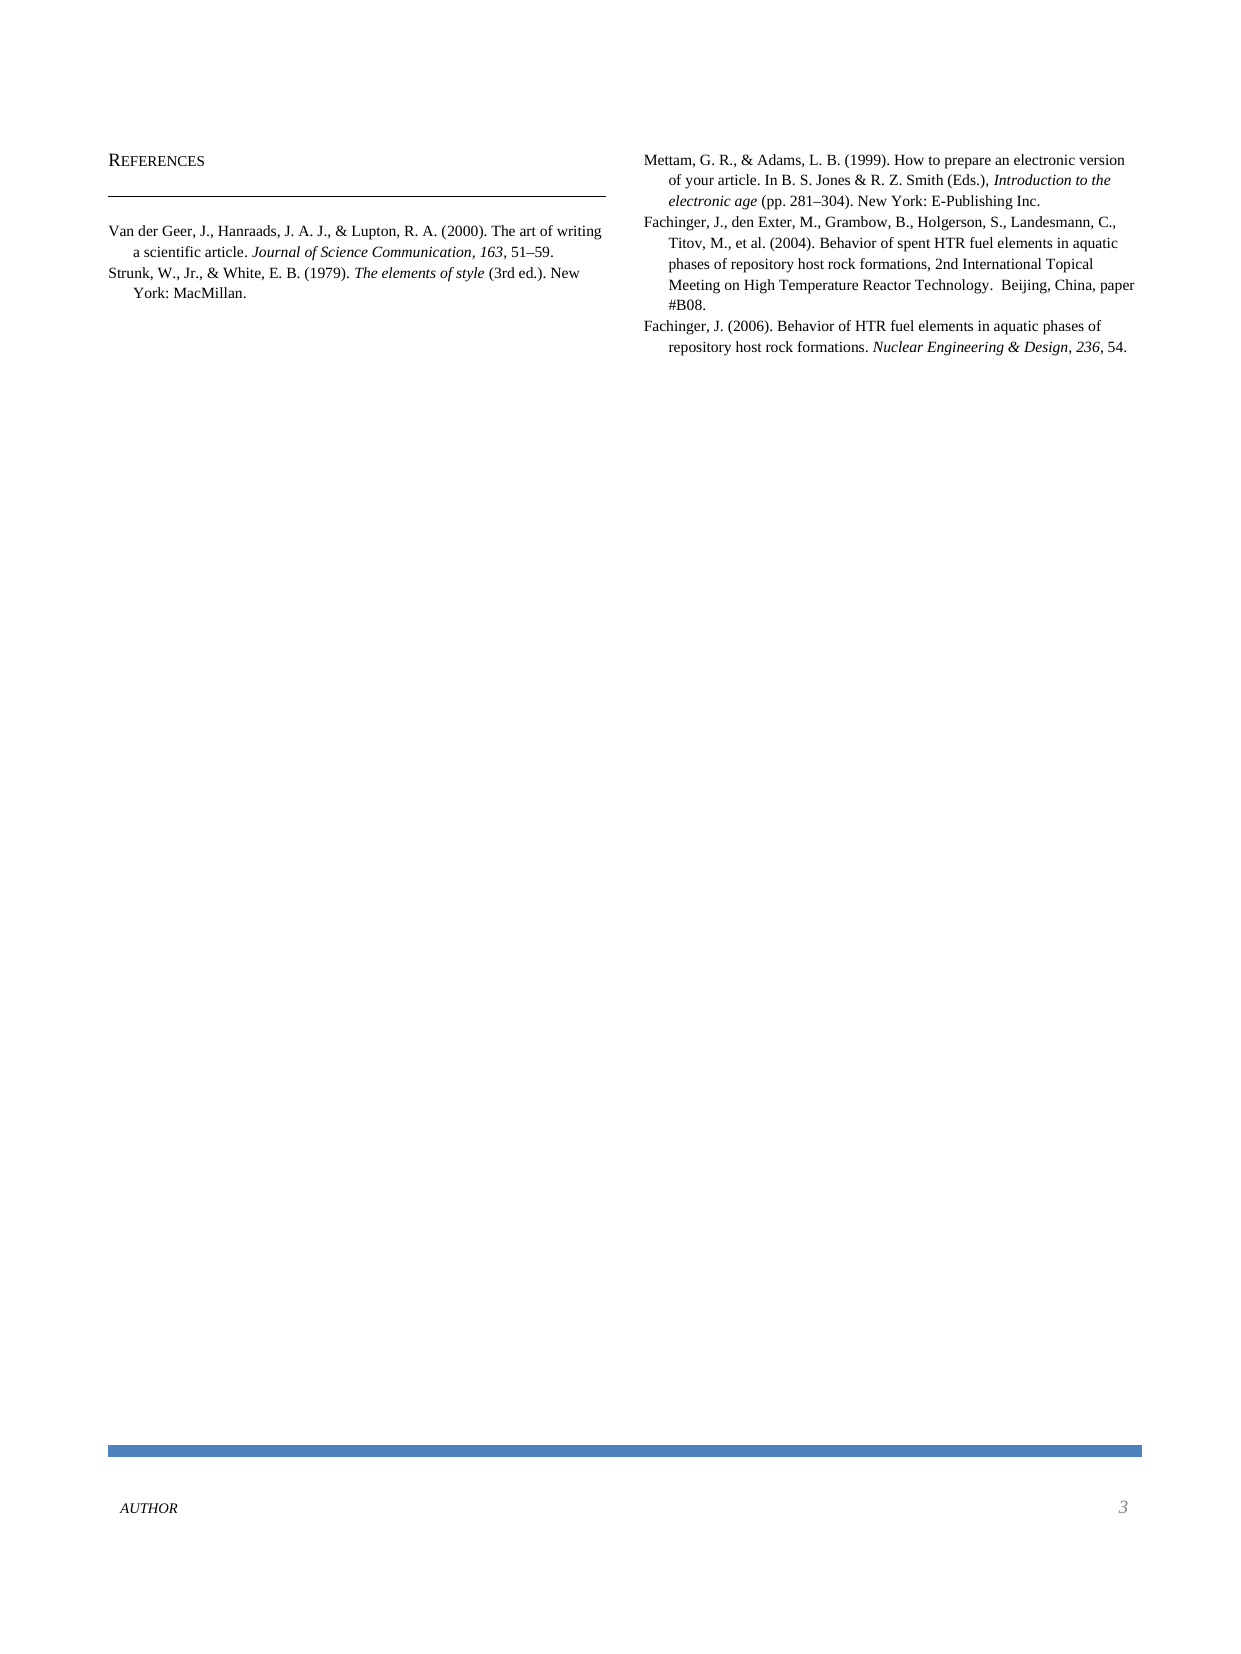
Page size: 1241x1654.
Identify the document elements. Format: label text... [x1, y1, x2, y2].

list Fachinger, J., den Exter, M., Grambow, B., Holgerson, S., Landesmann, C., Titov, M., et al. (2004). Behavior of spent HTR fuel elements in aquatic phases of repository host rock formations, 2nd International Topical Meeting on High Temperature Reactor Technology. Beijing, China, paper #B08. [643, 211, 1142, 315]
list Fachinger, J. (2006). Behavior of HTR fuel elements in aquatic phases of repository host rock formations. Nuclear Engineering & Design, 236, 54. [643, 315, 1142, 357]
list Van der Geer, J., Hanraads, J. A. J., & Lupton, R. A. (2000). The art of writing a scientific article. Journal of Science Communication, 163, 51–59. [108, 220, 606, 261]
text References [108, 148, 606, 196]
list Mettam, G. R., & Adams, L. B. (1999). How to prepare an electronic version of your article. In B. S. Jones & R. Z. Smith (Eds.), Introduction to the electronic age (pp. 281–304). New York: E-Publishing Inc. [643, 148, 1142, 211]
list Strunk, W., Jr., & White, E. B. (1979). The elements of style (3rd ed.). New York: MacMillan. [108, 261, 606, 303]
